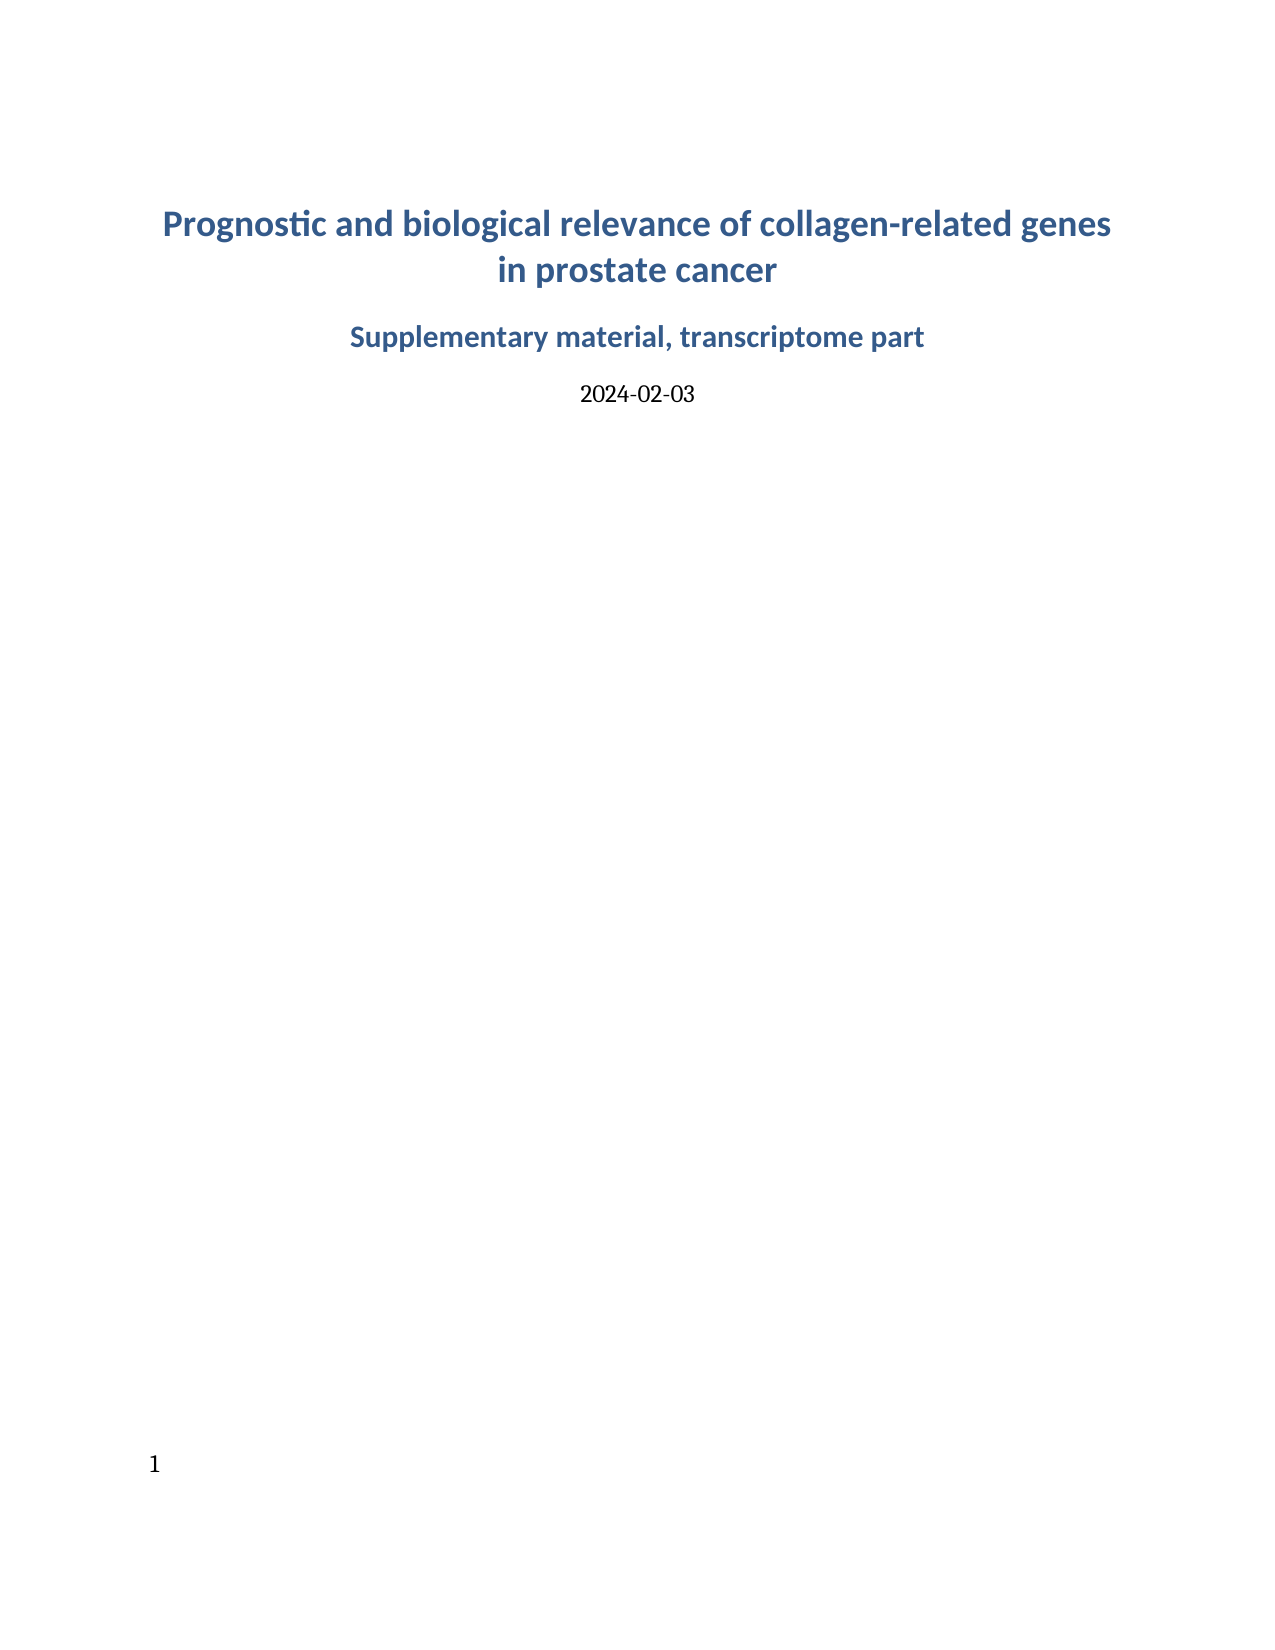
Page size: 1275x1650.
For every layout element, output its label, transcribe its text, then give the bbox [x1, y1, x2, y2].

text 2024-02-03 [150, 380, 1125, 408]
title Prognostic and biological relevance of collagen-related genes in prostate cancer [150, 200, 1125, 292]
subtitle Supplementary material, transcriptome part [150, 317, 1125, 355]
